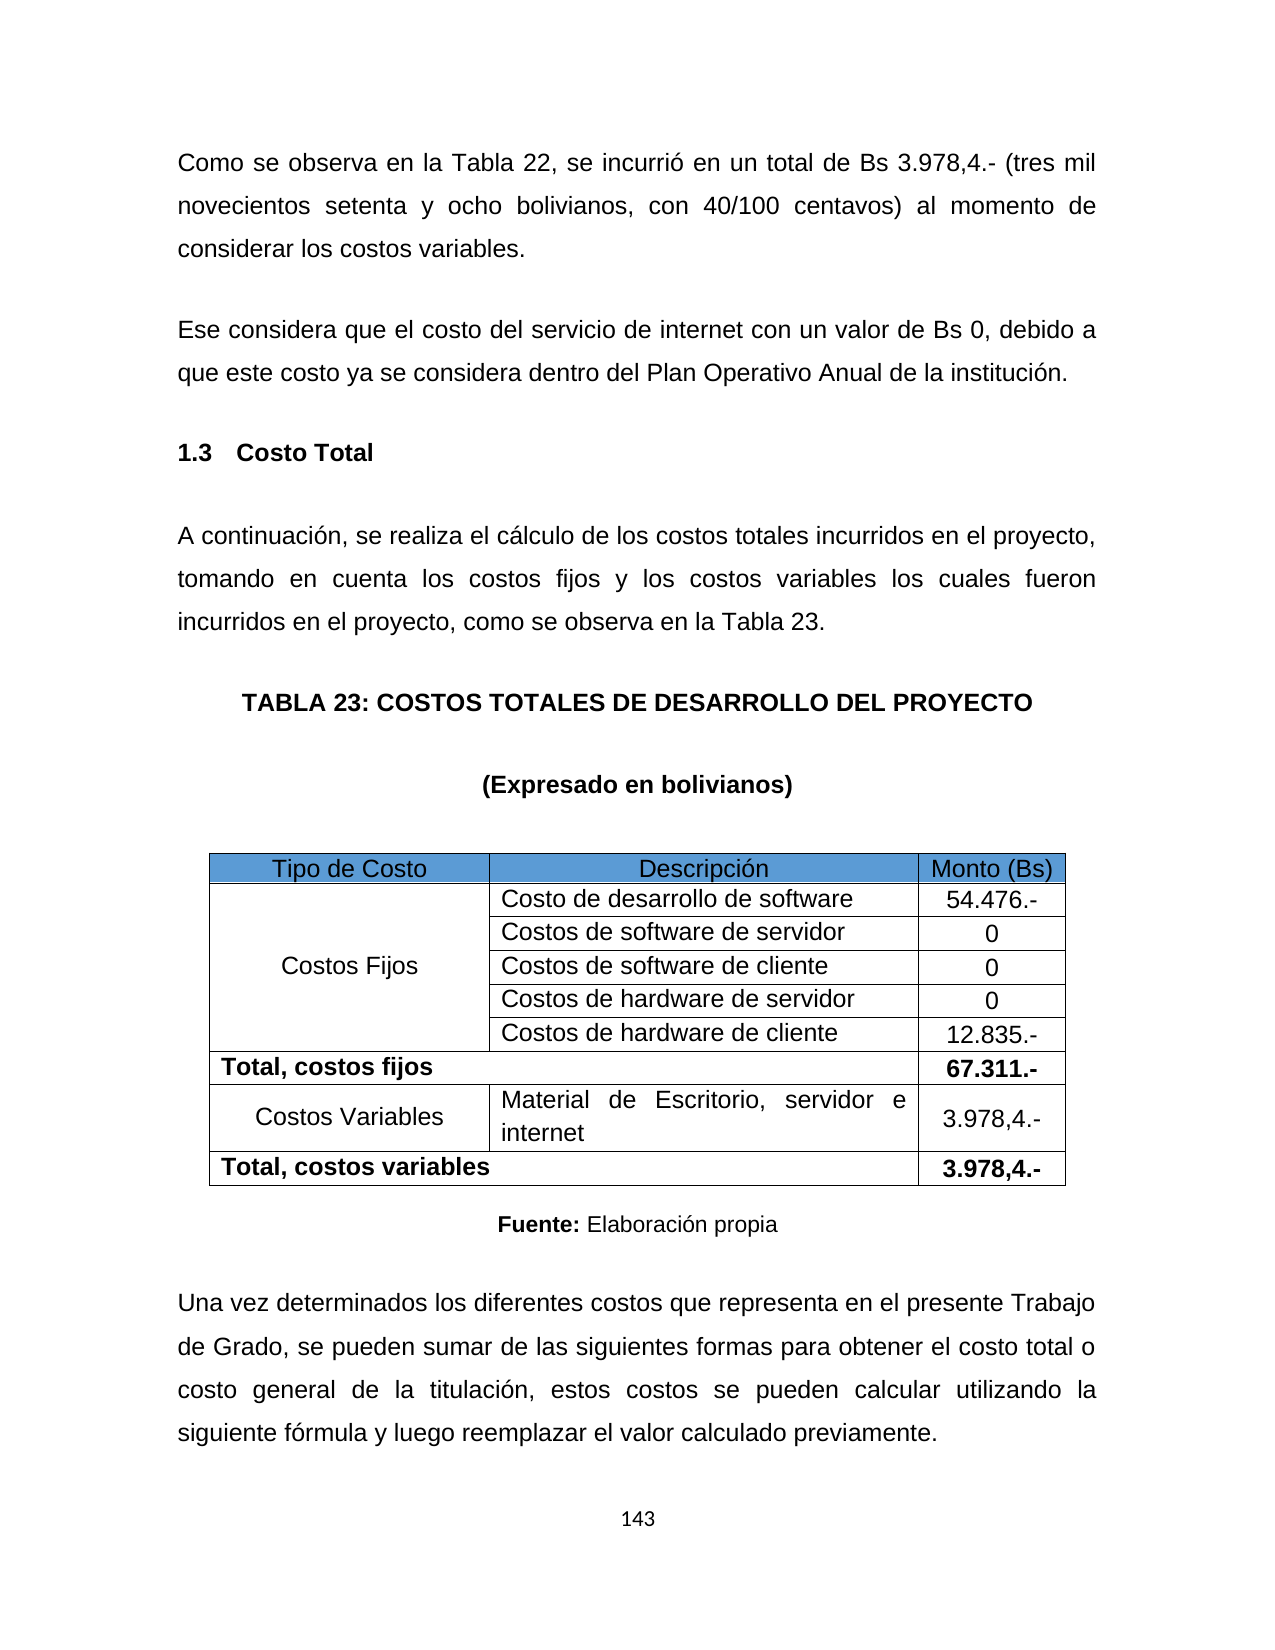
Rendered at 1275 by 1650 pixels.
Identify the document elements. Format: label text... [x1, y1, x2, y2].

table_cell Costos de hardware de servidor [490, 985, 918, 1017]
table_header Monto (Bs) [919, 854, 1065, 882]
text (Expresado en bolivianos) [177, 770, 1098, 799]
table_cell 67.311.- [919, 1052, 1065, 1084]
table_cell 0 [919, 917, 1065, 950]
table_cell 0 [919, 985, 1065, 1017]
table_cell 12.835.- [919, 1018, 1065, 1051]
table_cell 0 [919, 951, 1065, 983]
table_cell Costos de software de servidor [490, 917, 918, 950]
table_cell Total, costos variables [210, 1152, 918, 1185]
table_cell Material de Escritorio, servidor e internet [490, 1085, 918, 1151]
table_cell 3.978,4.- [919, 1085, 1065, 1151]
table_cell 54.476.- [919, 884, 1065, 916]
text TABLA 23: COSTOS TOTALES DE DESARROLLO DEL PROYECTO [177, 688, 1098, 716]
table_cell Costos Variables [210, 1085, 489, 1151]
list Costo Total [177, 438, 1098, 467]
text Ese considera que el costo del servicio de internet con un valor de Bs 0, debido a que este costo ya se considera dentro del Plan Operativo Anual de la institución. [177, 314, 1098, 386]
table_cell Costos de hardware de cliente [490, 1018, 918, 1051]
text Fuente: Elaboración propia [177, 1211, 1098, 1237]
table_cell Total, costos fijos [210, 1052, 918, 1084]
table_cell 3.978,4.- [919, 1152, 1065, 1185]
table_cell Costos de software de cliente [490, 951, 918, 983]
text A continuación, se realiza el cálculo de los costos totales incurridos en el proyecto, tomando en cuenta los costos fijos y los costos variables los cuales fueron incurridos en el proyecto, como se observa en la Tabla 23. [177, 521, 1098, 636]
table_cell Costos Fijos [210, 884, 489, 1051]
text Como se observa en la Tabla 22, se incurrió en un total de Bs 3.978,4.- (tres mil novecientos setenta y ocho bolivianos, con 40/100 centavos) al momento de considerar los costos variables. [177, 148, 1098, 263]
table_cell Costo de desarrollo de software [490, 884, 918, 916]
table_header Tipo de Costo [210, 854, 489, 882]
table_header Descripción [490, 854, 918, 882]
text Una vez determinados los diferentes costos que representa en el presente Trabajo de Grado, se pueden sumar de las siguientes formas para obtener el costo total o costo general de la titulación, estos costos se pueden calcular utilizando la siguiente fórmula y luego reemplazar el valor calculado previamente. [177, 1288, 1098, 1447]
